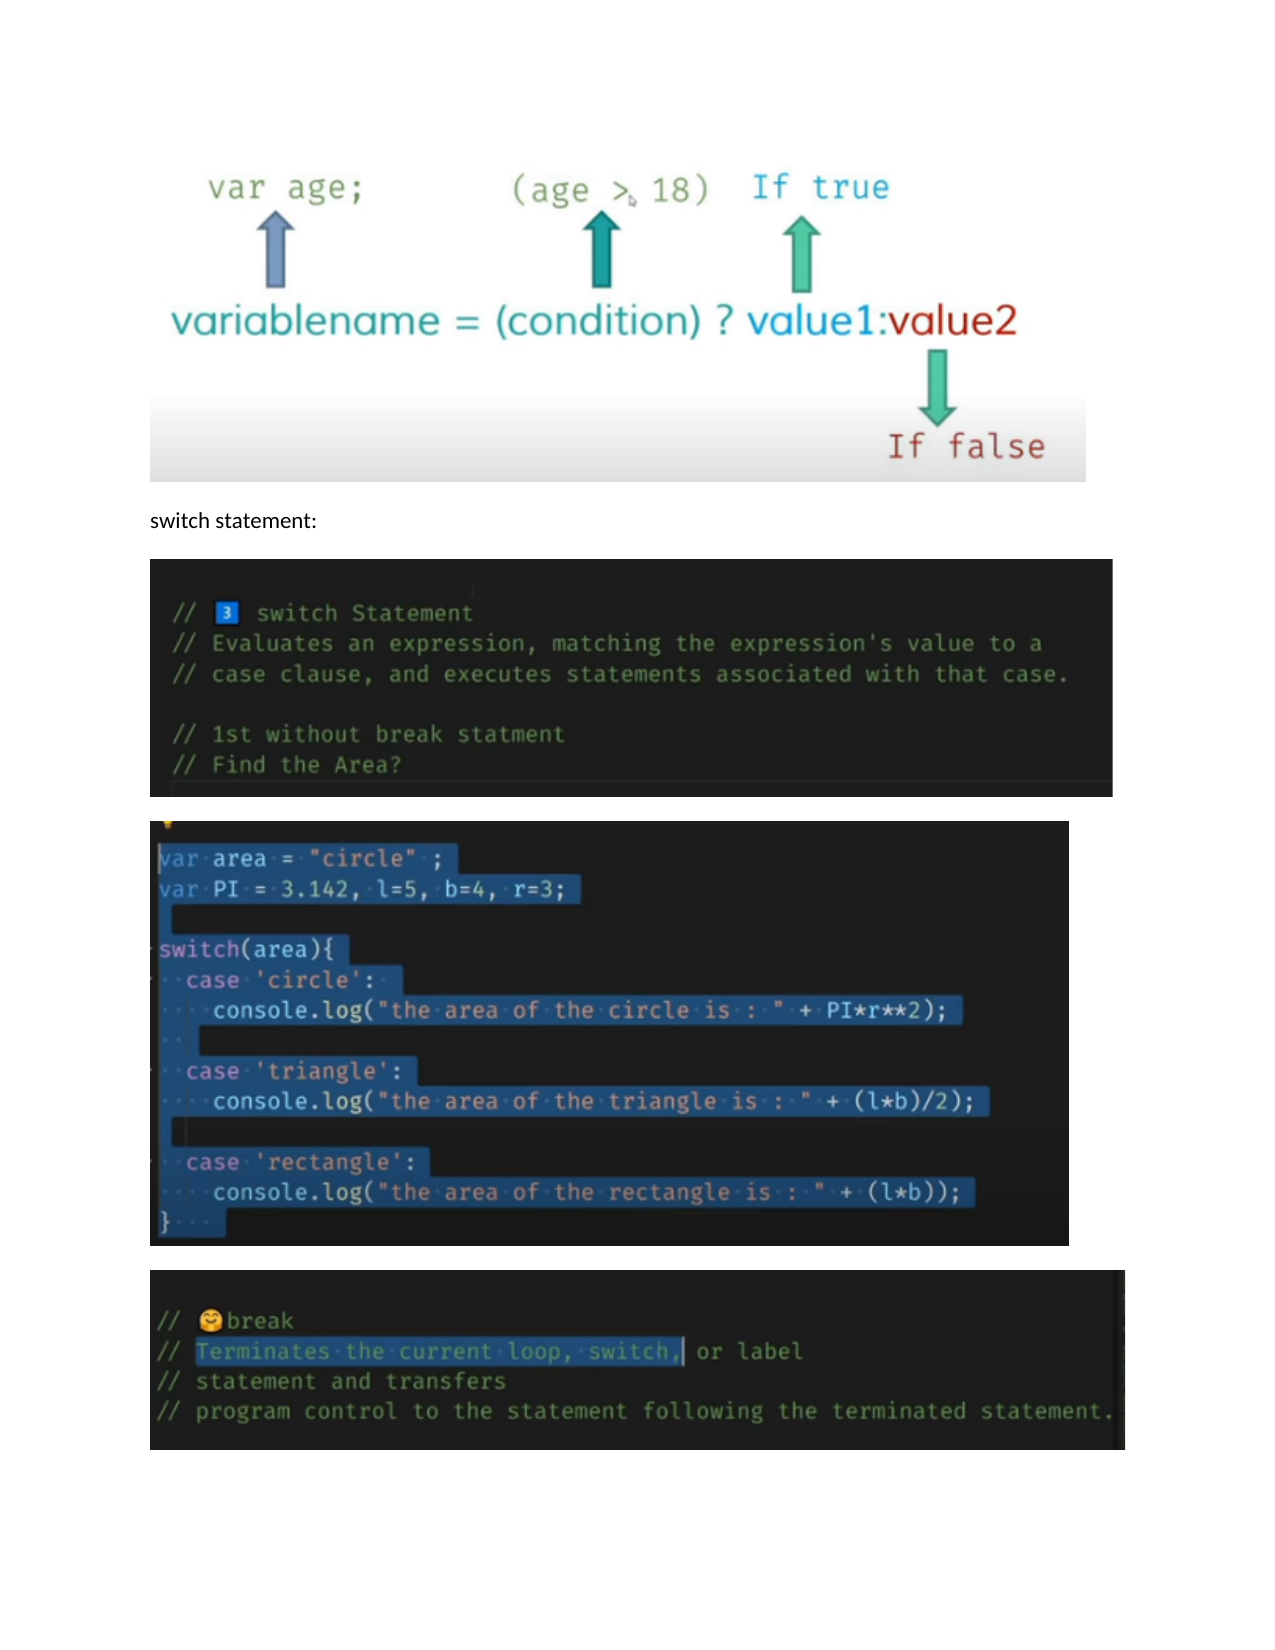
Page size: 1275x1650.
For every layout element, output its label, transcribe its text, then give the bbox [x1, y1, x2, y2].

picture [150, 821, 1069, 1246]
picture [150, 559, 1113, 797]
picture [150, 150, 1086, 482]
picture [150, 1270, 1125, 1450]
text switch statement: [150, 506, 1125, 534]
